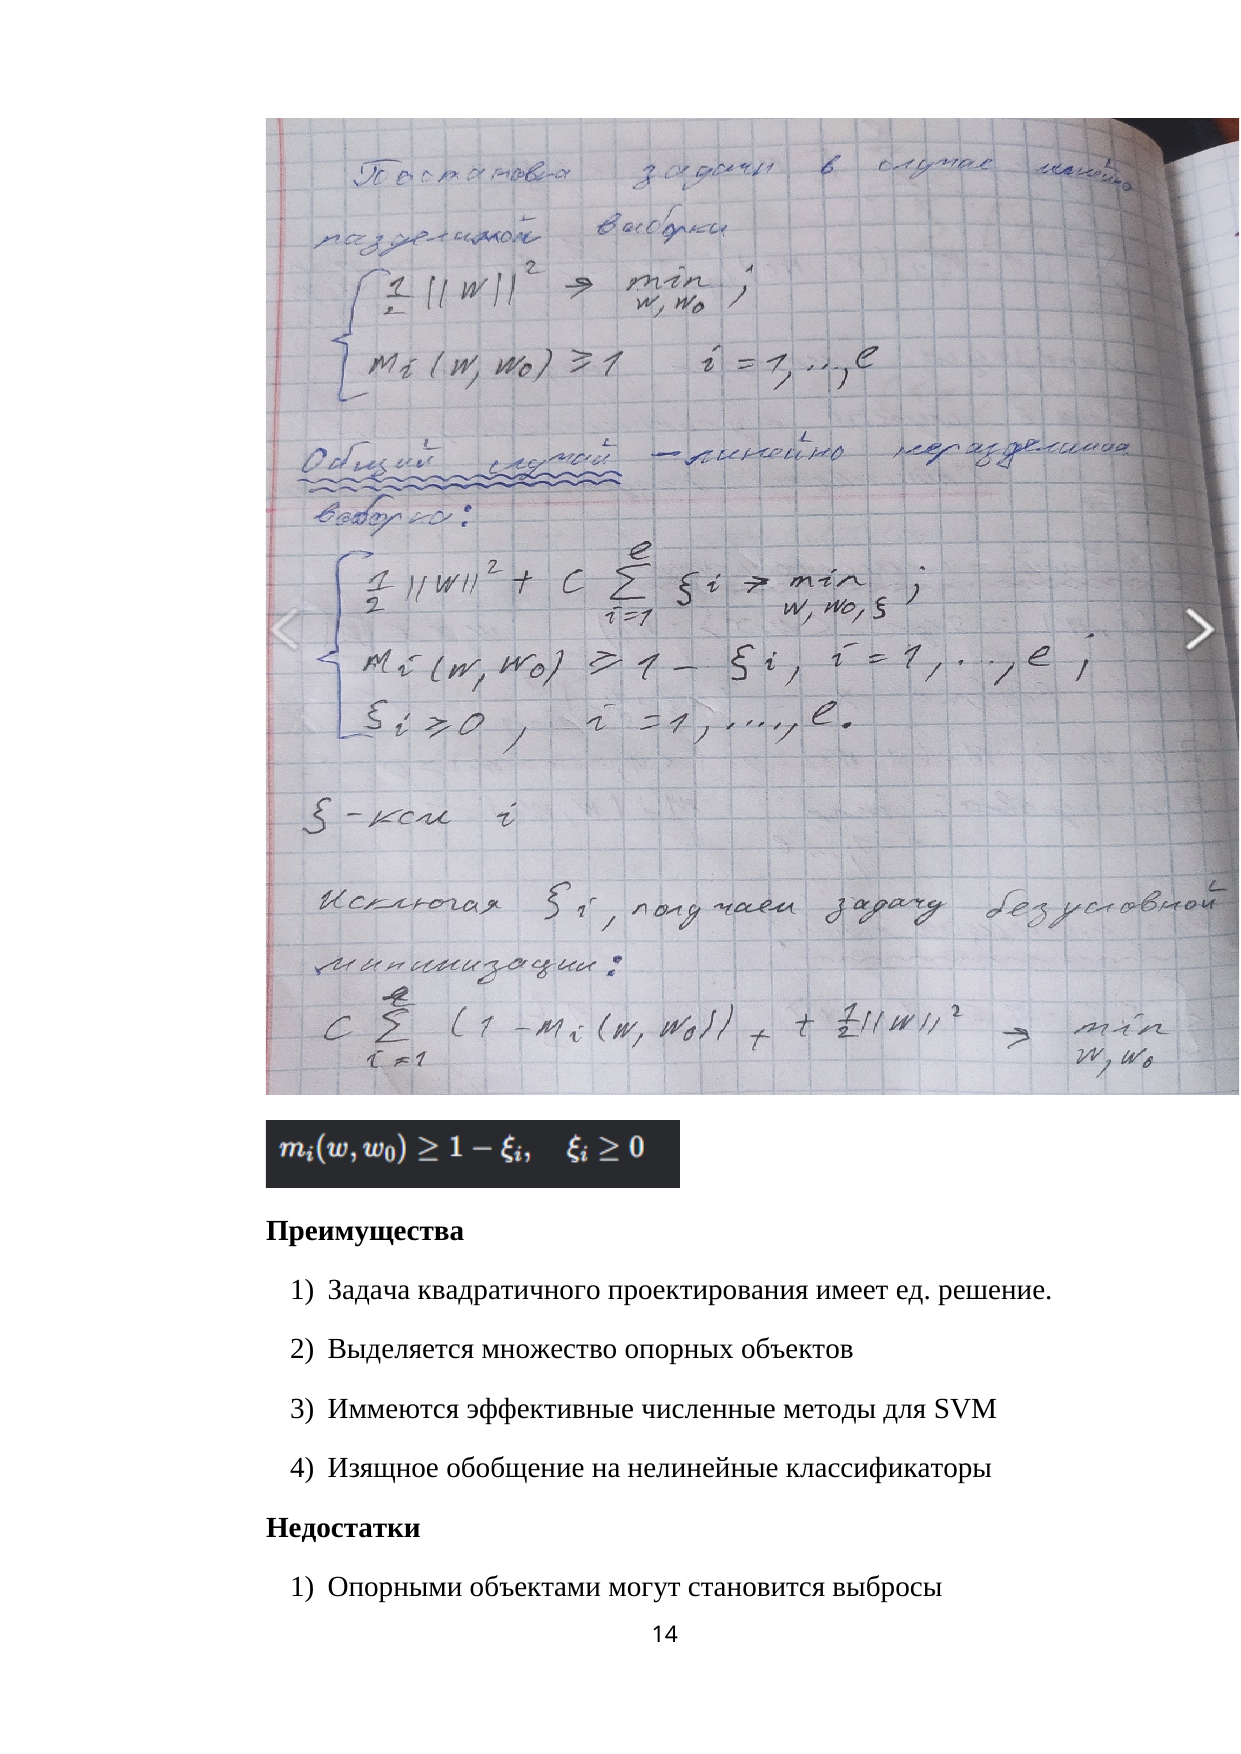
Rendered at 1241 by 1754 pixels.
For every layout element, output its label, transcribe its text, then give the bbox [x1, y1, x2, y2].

list Опорными объектами могут становится выбросы [290, 1569, 1152, 1603]
list Задача квадратичного проектирования имеет ед. решение. [290, 1272, 1152, 1306]
picture [265, 1120, 680, 1188]
list Изящное обобщение на нелинейные классификаторы [290, 1450, 1152, 1484]
list Выделяется множество опорных объектов [290, 1332, 1152, 1365]
text Преимущества [177, 1213, 1152, 1246]
picture [265, 118, 1240, 1095]
list Иммеются эффективные численные методы для SVM [290, 1391, 1152, 1424]
text Недостатки [177, 1510, 1152, 1543]
